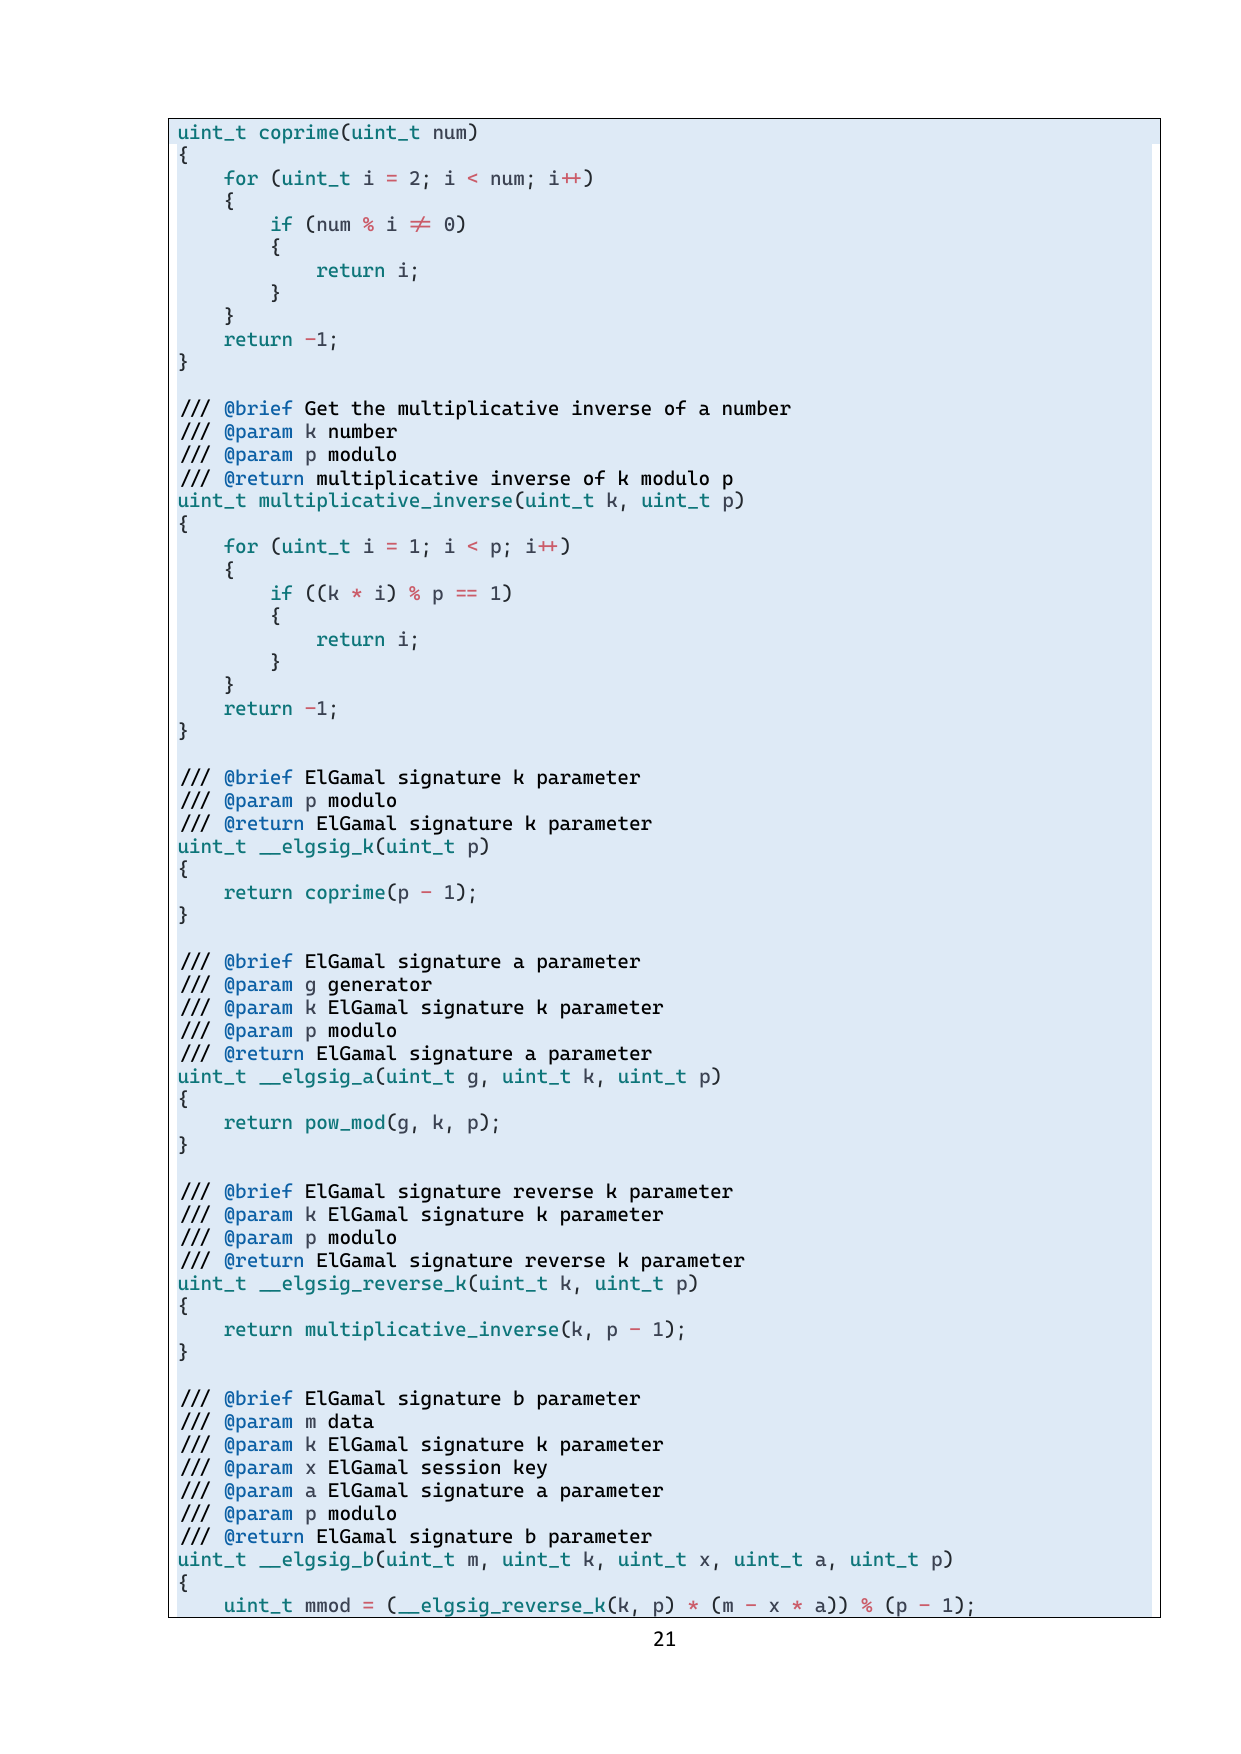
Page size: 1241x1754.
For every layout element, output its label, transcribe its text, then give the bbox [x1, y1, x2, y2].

text uint_t __elgsig_reverse_k(uint_t k, uint_t p) [177, 1272, 1152, 1295]
text /// @param m data [177, 1410, 1152, 1433]
text } [177, 904, 1152, 927]
text } [177, 1134, 1152, 1157]
text /// @return ElGamal signature reverse k parameter [177, 1249, 1152, 1272]
text /// @param a ElGamal signature a parameter [177, 1479, 1152, 1502]
text { [177, 190, 1152, 213]
text /// @brief Get the multiplicative inverse of a number [177, 397, 1152, 421]
text for (uint_t i = 1; i < p; i++) [177, 536, 1152, 559]
text { [177, 236, 1152, 259]
text { [177, 858, 1152, 881]
text return pow_mod(g, k, p); [177, 1111, 1152, 1134]
text /// @param p modulo [177, 1226, 1152, 1249]
text /// @brief ElGamal signature reverse k parameter [177, 1180, 1152, 1203]
text { [177, 559, 1152, 582]
text } [177, 305, 1152, 328]
text /// @param p modulo [177, 443, 1152, 467]
text return -1; [177, 697, 1152, 720]
text return -1; [177, 328, 1152, 351]
text if (num % i != 0) [177, 213, 1152, 236]
text /// @return ElGamal signature a parameter [177, 1042, 1152, 1065]
text uint_t mmod = (__elgsig_reverse_k(k, p) * (m - x * a)) % (p - 1); [177, 1594, 1152, 1617]
text } [177, 1341, 1152, 1364]
text /// @brief ElGamal signature a parameter [177, 950, 1152, 973]
text /// @param g generator [177, 973, 1152, 996]
text /// @param k number [177, 421, 1152, 443]
text } [177, 674, 1152, 697]
text /// @param x ElGamal session key [177, 1456, 1152, 1479]
text } [177, 351, 1152, 374]
text { [177, 1572, 1152, 1594]
text uint_t __elgsig_k(uint_t p) [177, 835, 1152, 858]
text { [177, 513, 1152, 536]
text /// @param k ElGamal signature k parameter [177, 1203, 1152, 1226]
text } [177, 651, 1152, 674]
text /// @brief ElGamal signature b parameter [177, 1387, 1152, 1410]
text /// @brief ElGamal signature k parameter [177, 766, 1152, 789]
text return i; [177, 259, 1152, 282]
text /// @param p modulo [177, 1502, 1152, 1526]
text uint_t multiplicative_inverse(uint_t k, uint_t p) [177, 489, 1152, 513]
text { [177, 1295, 1152, 1318]
text if ((k * i) % p == 1) [177, 582, 1152, 605]
text return multiplicative_inverse(k, p - 1); [177, 1318, 1152, 1341]
text /// @param p modulo [177, 789, 1152, 812]
text return i; [177, 628, 1152, 651]
text return coprime(p - 1); [177, 881, 1152, 904]
text { [177, 1088, 1152, 1111]
text uint_t coprime(uint_t num) [169, 119, 1160, 144]
text /// @param p modulo [177, 1019, 1152, 1042]
text /// @return ElGamal signature b parameter [177, 1526, 1152, 1548]
text { [177, 144, 1152, 167]
text uint_t __elgsig_a(uint_t g, uint_t k, uint_t p) [177, 1065, 1152, 1088]
text } [177, 282, 1152, 305]
text } [177, 720, 1152, 743]
text /// @param k ElGamal signature k parameter [177, 1433, 1152, 1456]
text for (uint_t i = 2; i < num; i++) [177, 167, 1152, 190]
text { [177, 605, 1152, 628]
text /// @param k ElGamal signature k parameter [177, 996, 1152, 1019]
text uint_t __elgsig_b(uint_t m, uint_t k, uint_t x, uint_t a, uint_t p) [177, 1548, 1152, 1572]
text /// @return multiplicative inverse of k modulo p [177, 467, 1152, 489]
text /// @return ElGamal signature k parameter [177, 812, 1152, 835]
